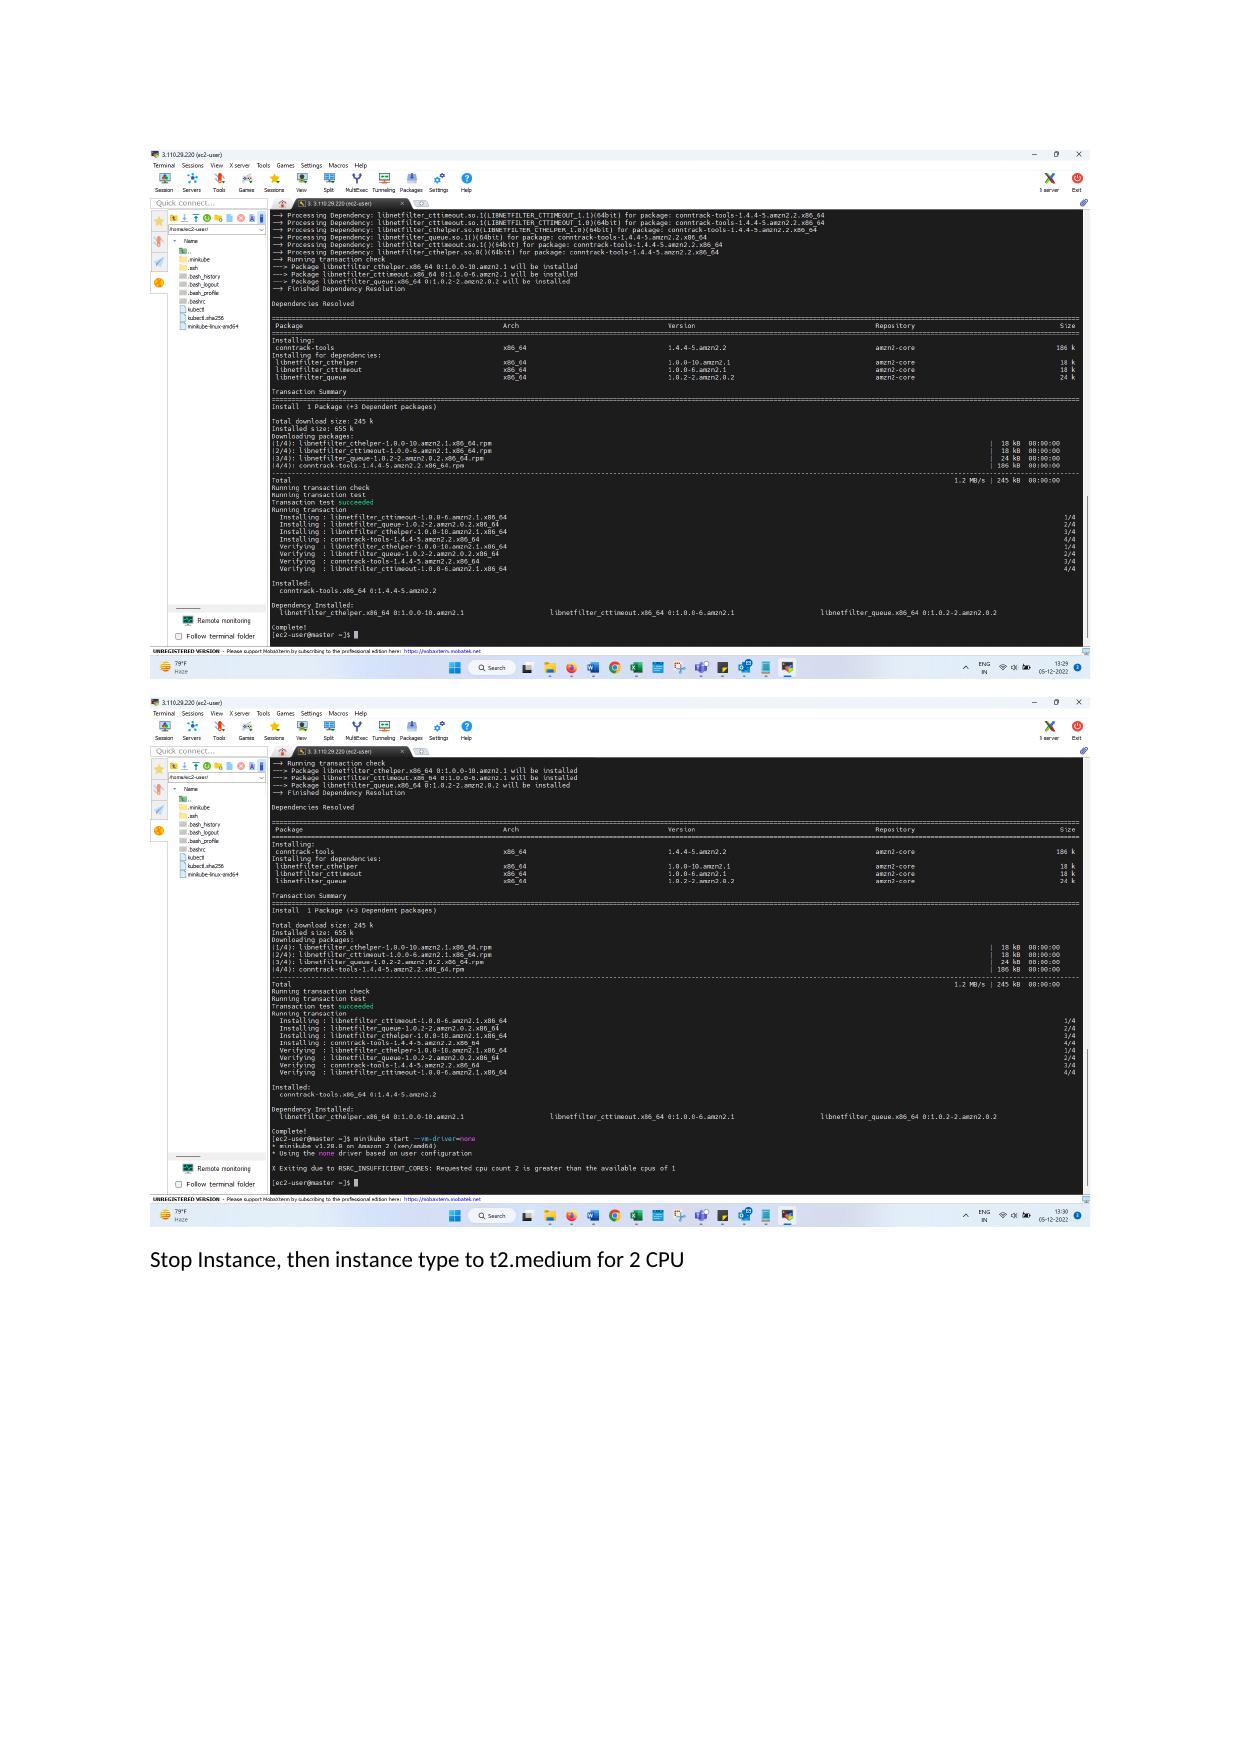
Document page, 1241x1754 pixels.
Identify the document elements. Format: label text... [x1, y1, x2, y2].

text Stop Instance, then instance type to t2.medium for 2 CPU [150, 1245, 1090, 1273]
picture [150, 697, 1091, 1227]
picture [150, 150, 1091, 679]
